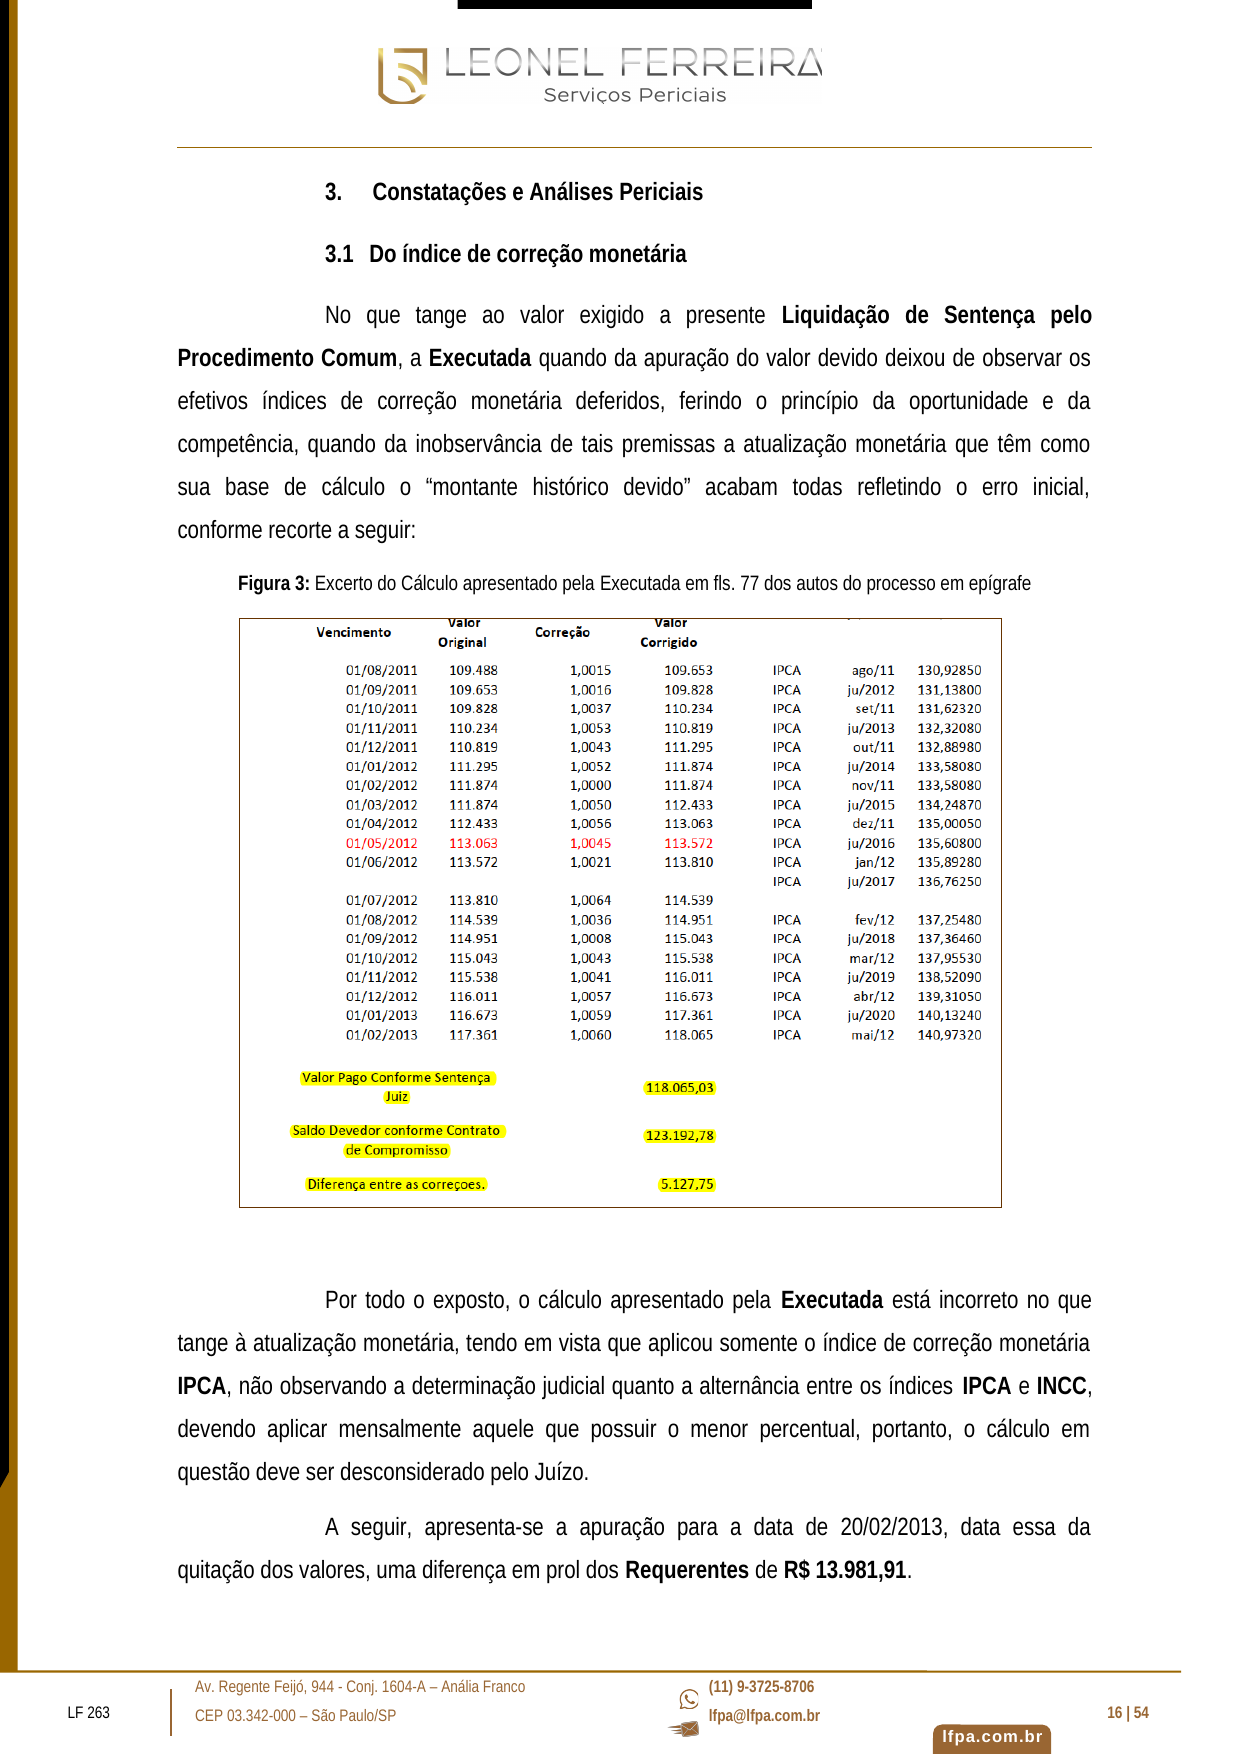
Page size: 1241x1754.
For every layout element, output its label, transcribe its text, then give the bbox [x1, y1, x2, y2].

picture [679, 1689, 699, 1708]
picture [667, 1721, 699, 1737]
picture [240, 619, 1001, 1207]
text A seguir, apresenta-se a apuração para a data de 20/02/2013, data essa da quitação dos valores, uma diferença em prol dos Requerentes de R$ 13.981,91. [177, 1512, 1092, 1584]
text Por todo o exposto, o cálculo apresentado pela Executada está incorreto no que tange à atualização monetária, tendo em vista que aplicou somente o índice de correção monetária IPCA, não observando a determinação judicial quanto a alternância entre os índices IPCA e INCC, devendo aplicar mensalmente aquele que possuir o menor percentual, portanto, o cálculo em questão deve ser desconsiderado pelo Juízo. [177, 1357, 1092, 1414]
text Constatações e Análises Periciais [325, 177, 1092, 206]
text Por todo o exposto, o cálculo apresentado pela Executada está incorreto no que tange à atualização monetária, tendo em vista que aplicou somente o índice de correção monetária IPCA, não observando a determinação judicial quanto a alternância entre os índices IPCA e INCC, devendo aplicar mensalmente aquele que possuir o menor percentual, portanto, o cálculo em questão deve ser desconsiderado pelo Juízo. [177, 1285, 1092, 1328]
text Por todo o exposto, o cálculo apresentado pela Executada está incorreto no que tange à atualização monetária, tendo em vista que aplicou somente o índice de correção monetária IPCA, não observando a determinação judicial quanto a alternância entre os índices IPCA e INCC, devendo aplicar mensalmente aquele que possuir o menor percentual, portanto, o cálculo em questão deve ser desconsiderado pelo Juízo. [177, 1442, 1092, 1485]
text No que tange ao valor exigido a presente Liquidação de Sentença pelo Procedimento Comum, a Executada quando da apuração do valor devido deixou de observar os efetivos índices de correção monetária deferidos, ferindo o princípio da oportunidade e da competência, quando da inobservância de tais premissas a atualização monetária que têm como sua base de cálculo o “montante histórico devido” acabam todas refletindo o erro inicial, conforme recorte a seguir: [177, 301, 1092, 544]
text Do índice de correção monetária [325, 239, 1092, 267]
picture [378, 47, 822, 104]
